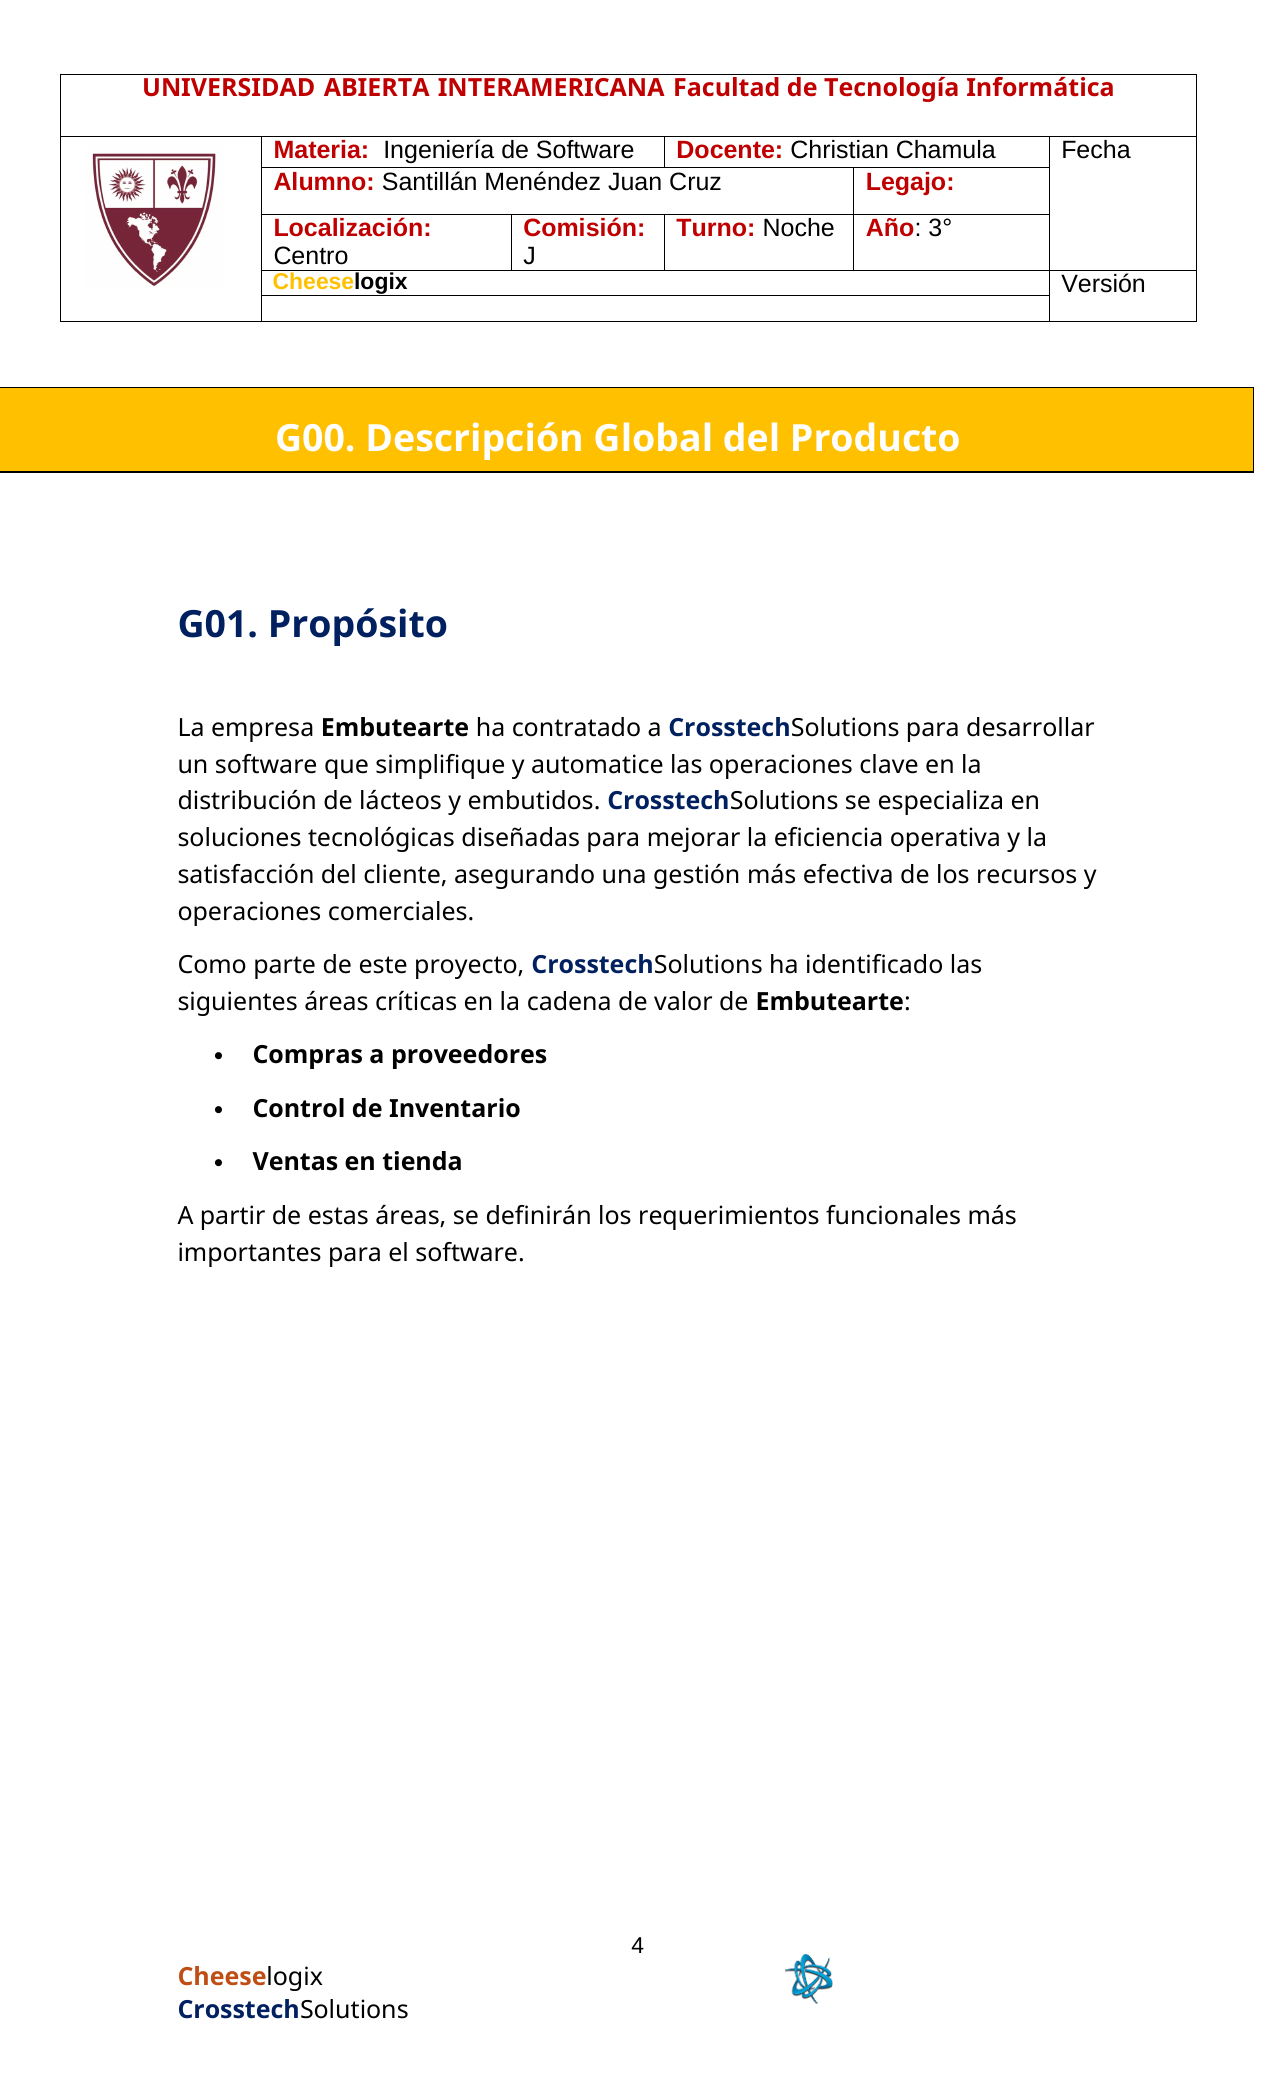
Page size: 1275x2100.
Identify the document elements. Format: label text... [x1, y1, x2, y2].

picture [810, 1977, 826, 1991]
list Control de Inventario [215, 1091, 1098, 1124]
picture [809, 1954, 833, 1979]
text Como parte de este proyecto, CrosstechSolutions ha identificado las siguientes áreas críticas en la cadena de valor de Embutearte: [177, 947, 1098, 1018]
list Ventas en tienda [215, 1144, 1098, 1178]
picture [798, 1971, 804, 1984]
picture [805, 1961, 821, 1972]
text A partir de estas áreas, se definirán los requerimientos funcionales más importantes para el software. [177, 1197, 1098, 1268]
subtitle G01. Propósito [177, 597, 1098, 648]
list Compras a proveedores [215, 1037, 1098, 1071]
picture [784, 1954, 833, 2004]
picture [82, 145, 225, 288]
picture [805, 1972, 817, 1984]
text La empresa Embutearte ha contratado a CrosstechSolutions para desarrollar un software que simplifique y automatice las operaciones clave en la distribución de lácteos y embutidos. CrosstechSolutions se especializa en soluciones tecnológicas diseñadas para mejorar la eficiencia operativa y la satisfacción del cliente, asegurando una gestión más efectiva de los recursos y operaciones comerciales. [177, 709, 1098, 927]
